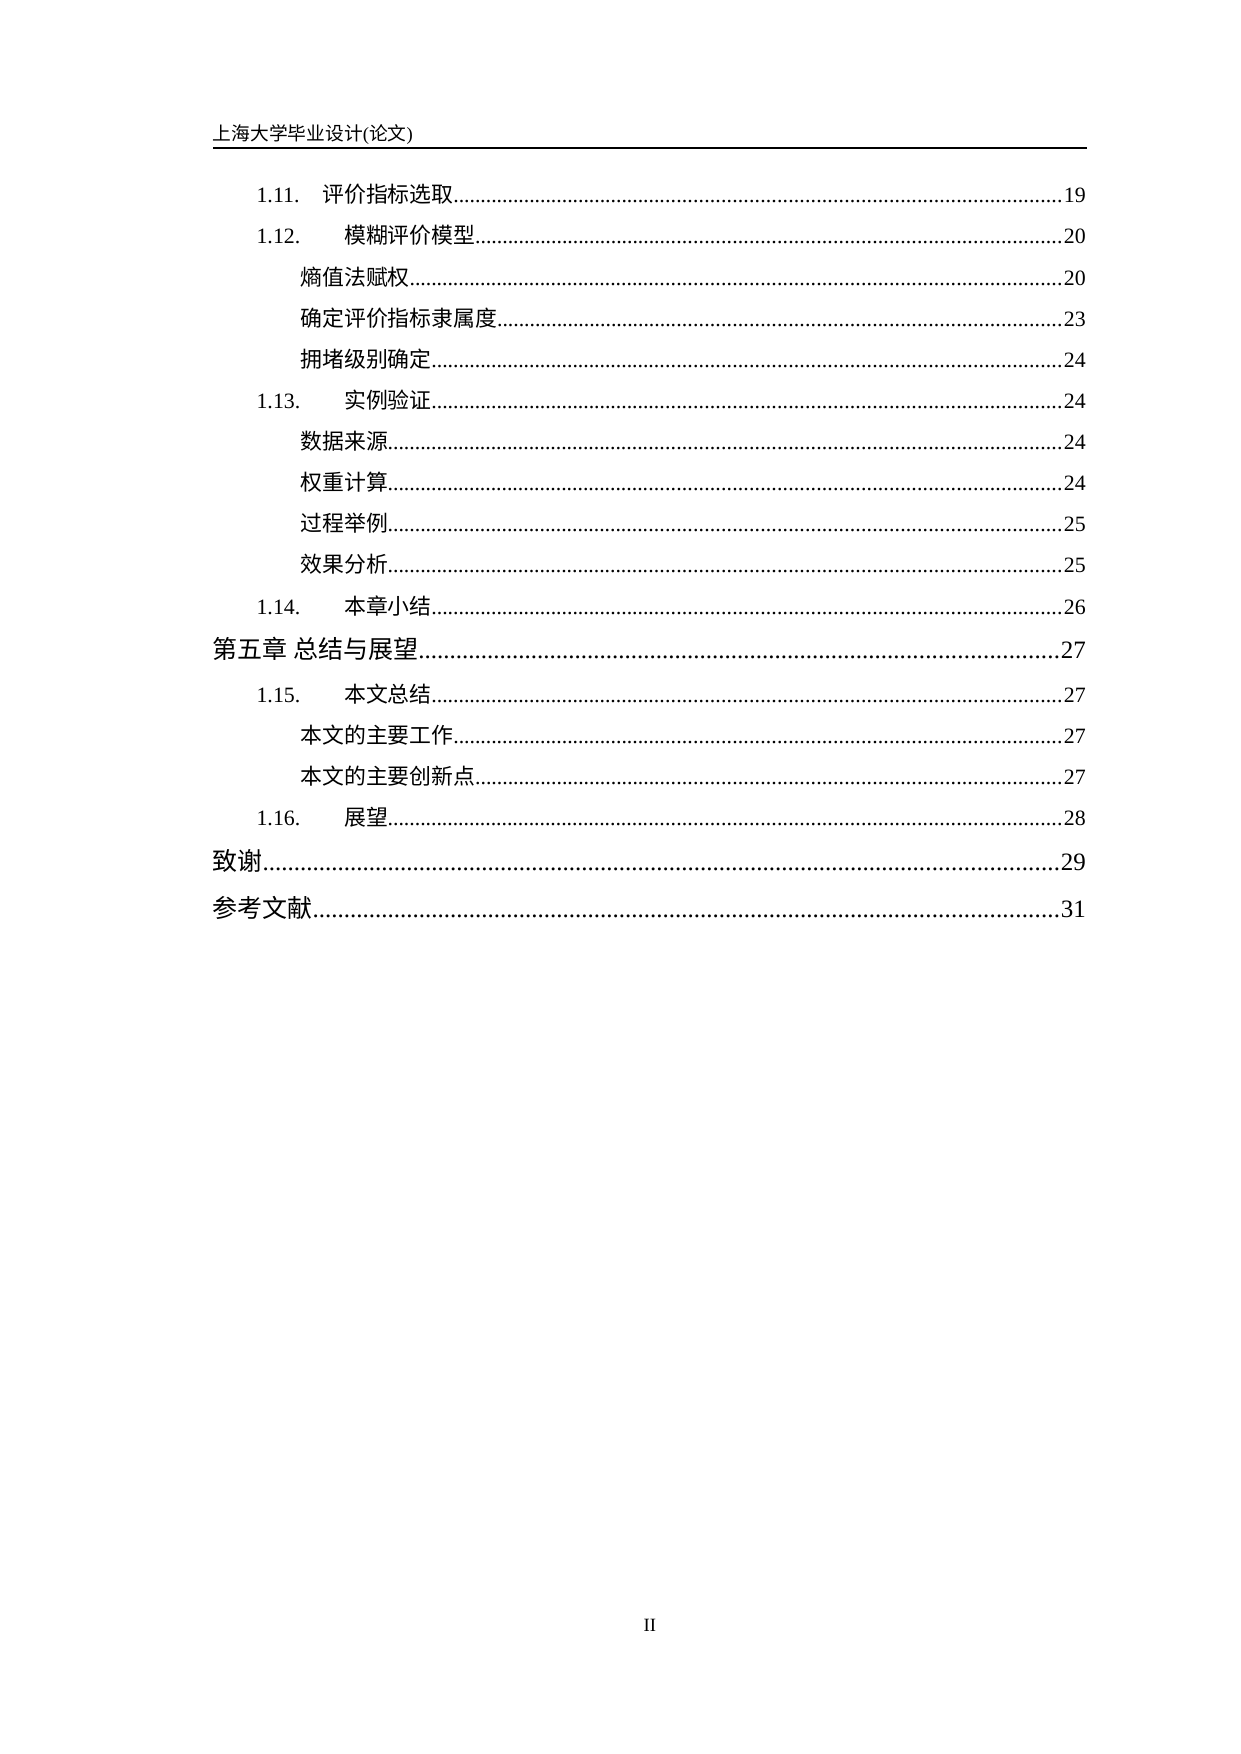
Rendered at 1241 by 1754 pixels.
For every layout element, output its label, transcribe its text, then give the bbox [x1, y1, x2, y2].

text 本文的主要创新点 27 [300, 759, 1087, 791]
text 1.16. 展望 28 [256, 800, 1087, 832]
text 拥堵级别确定 24 [300, 342, 1087, 373]
text 确定评价指标隶属度 23 [300, 301, 1087, 332]
text 1.12. 模糊评价模型 20 [256, 218, 1087, 250]
text 效果分析 25 [300, 547, 1087, 579]
text 第五章 总结与展望 27 [213, 630, 1087, 666]
text 参考文献 31 [213, 888, 1087, 925]
text 本文的主要工作 27 [300, 718, 1087, 750]
text 1.11. 评价指标选取 19 [256, 177, 1087, 209]
text 熵值法赋权 20 [300, 259, 1087, 291]
text 1.13. 实例验证 24 [256, 383, 1087, 414]
text 致谢 29 [213, 841, 1087, 878]
text 数据来源 24 [300, 424, 1087, 456]
text 权重计算 24 [300, 465, 1087, 497]
text 过程举例 25 [300, 506, 1087, 538]
text 1.15. 本文总结 27 [256, 677, 1087, 708]
text 1.14. 本章小结 26 [256, 589, 1087, 620]
